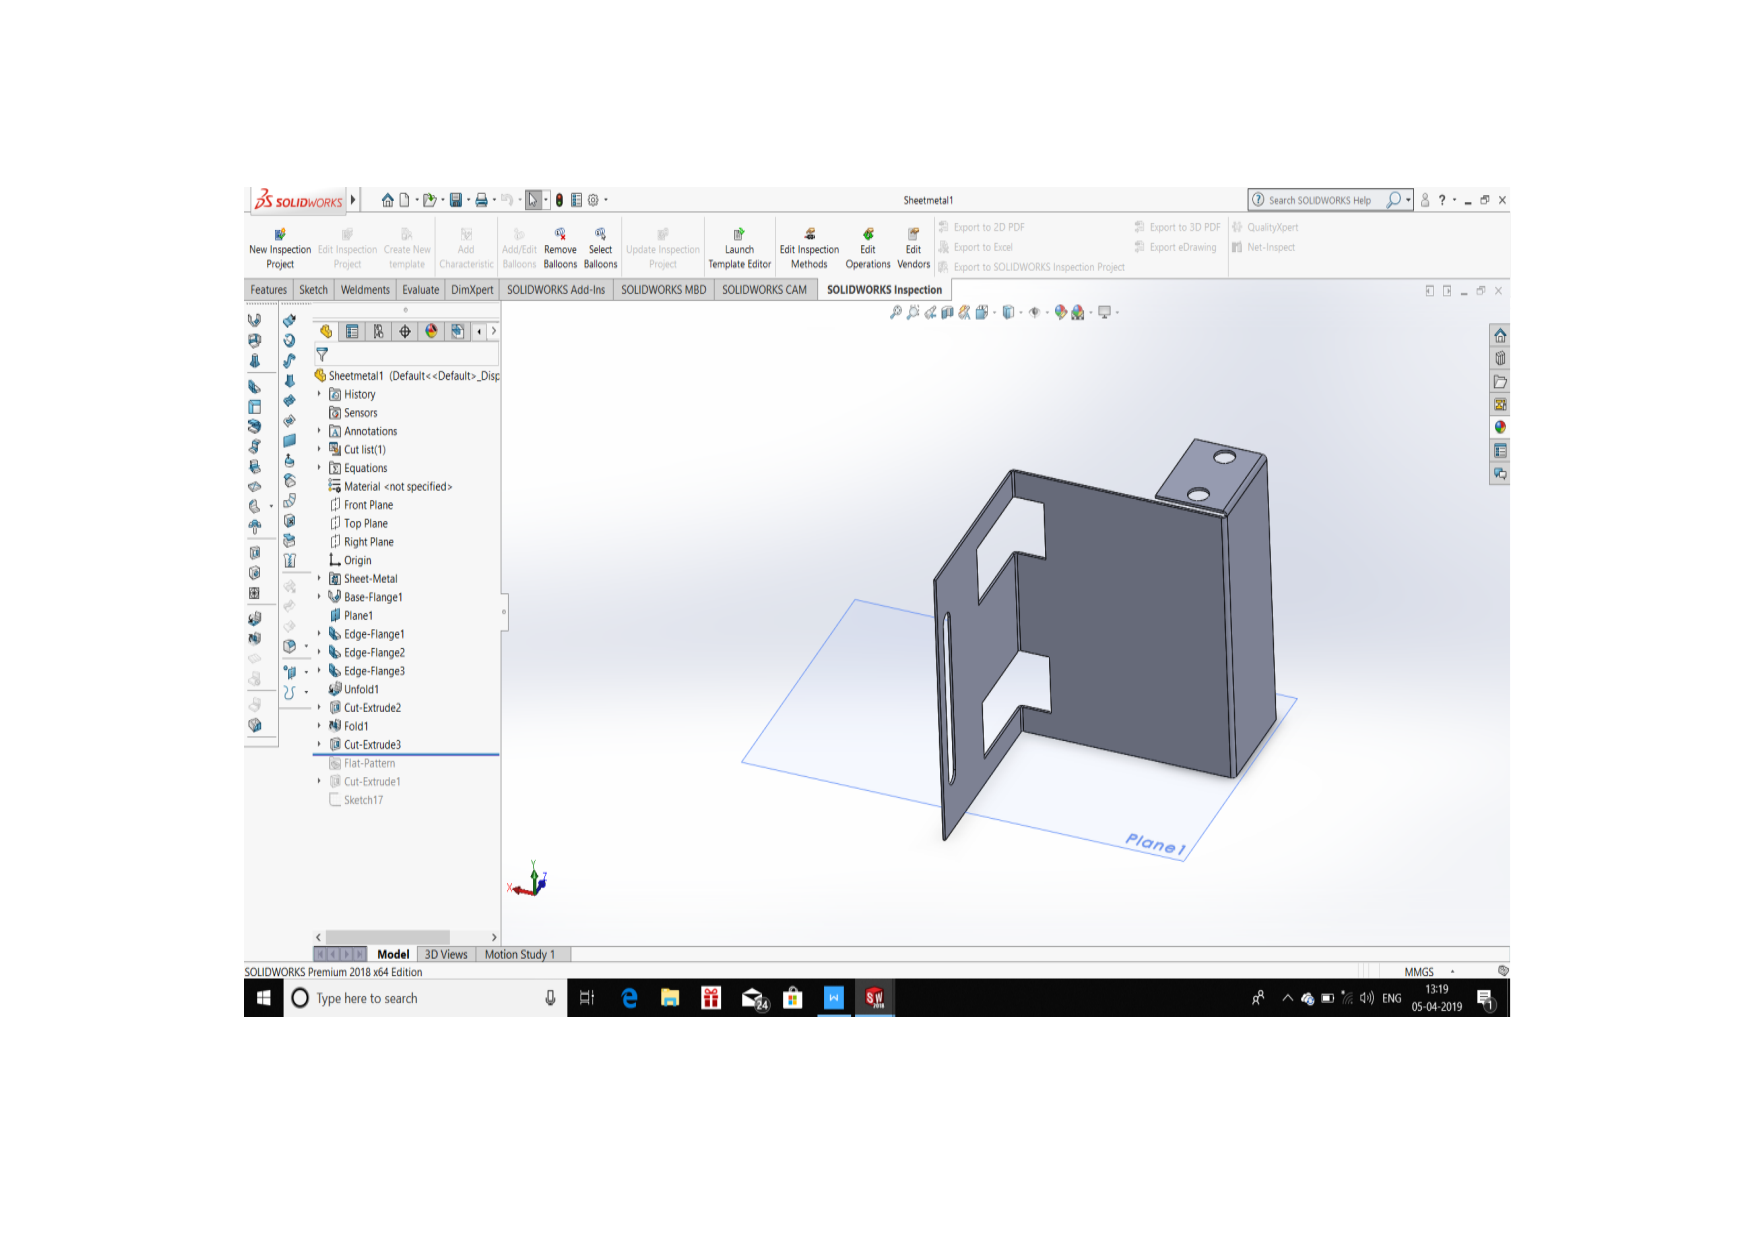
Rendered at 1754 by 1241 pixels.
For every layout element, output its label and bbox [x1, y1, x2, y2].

picture [244, 187, 1511, 1017]
